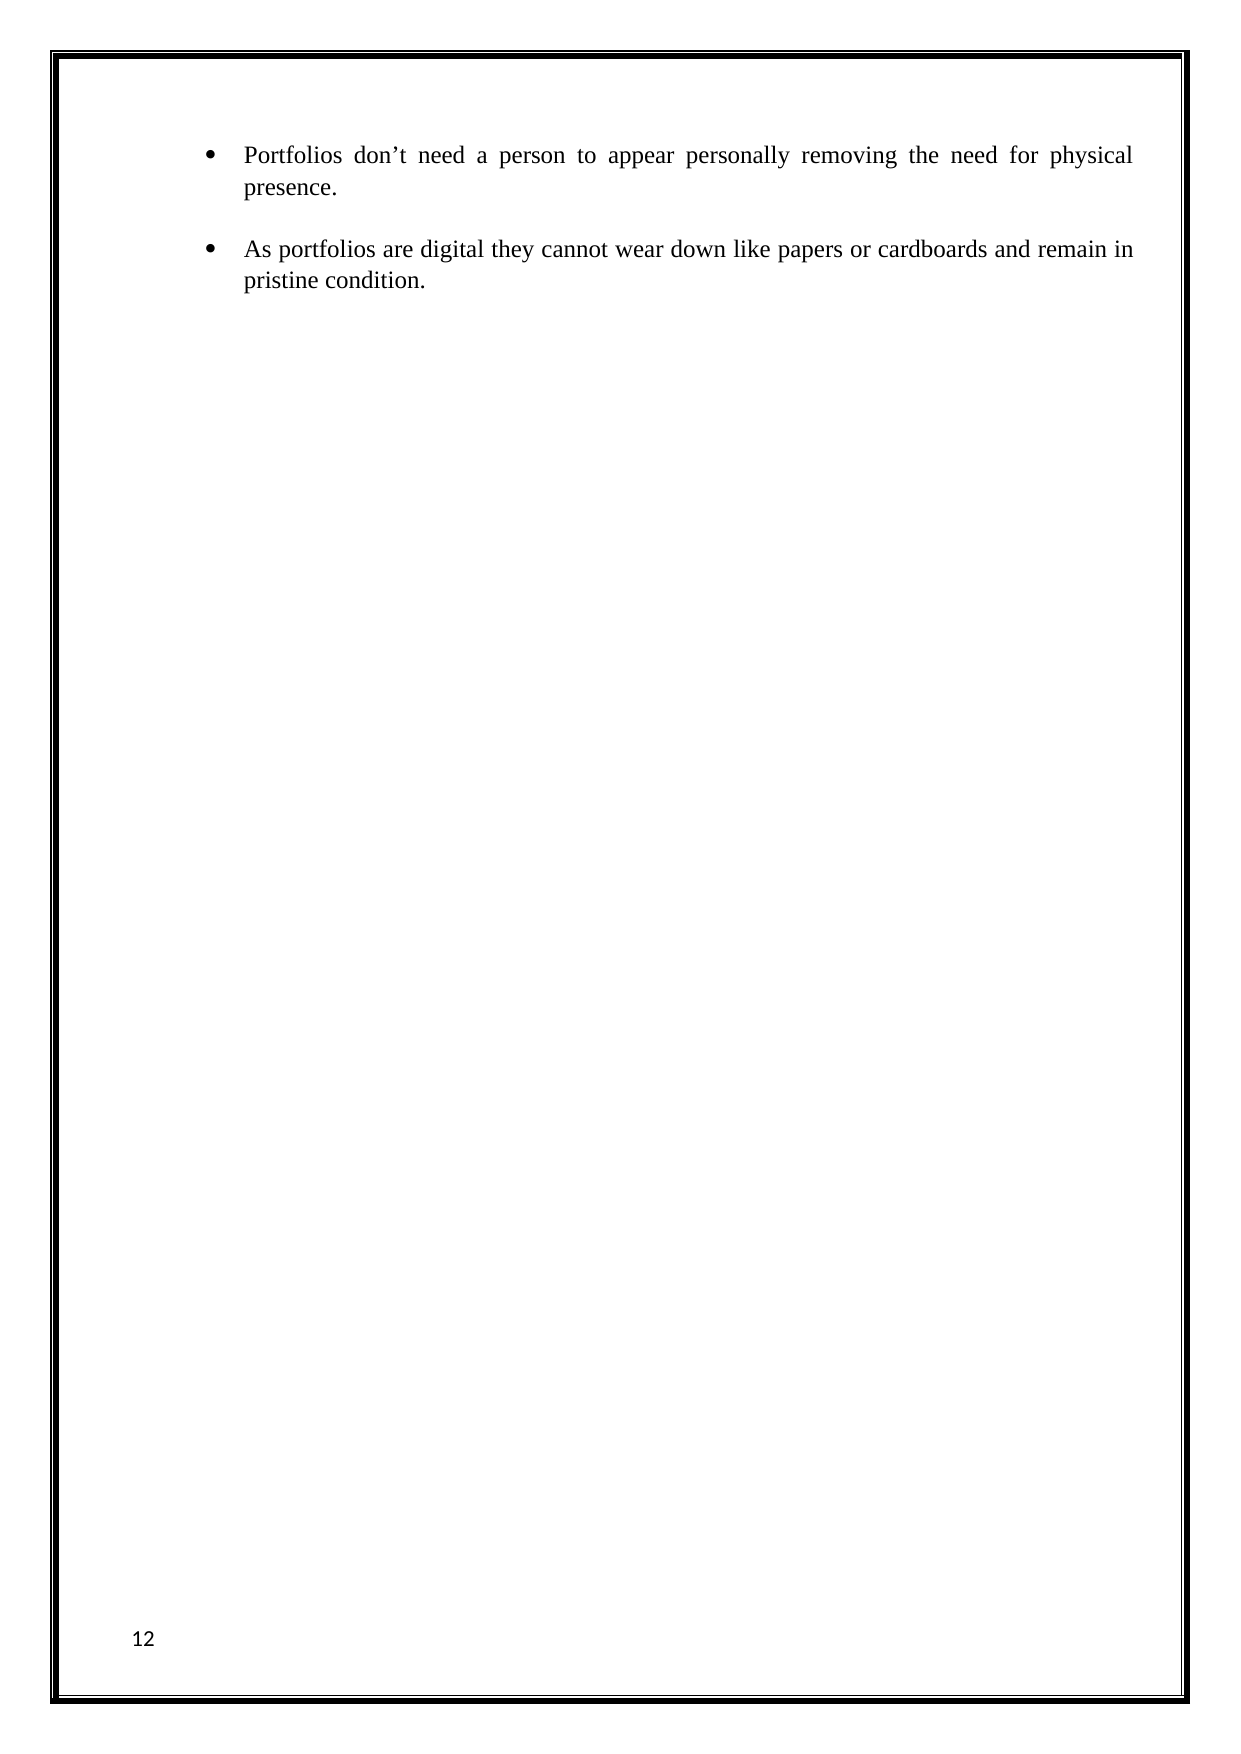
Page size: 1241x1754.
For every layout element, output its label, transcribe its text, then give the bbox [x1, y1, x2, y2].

list As portfolios are digital they cannot wear down like papers or cardboards and remain in pristine condition. [206, 234, 1134, 293]
list Portfolios don’t need a person to appear personally removing the need for physical presence. [206, 141, 1134, 200]
